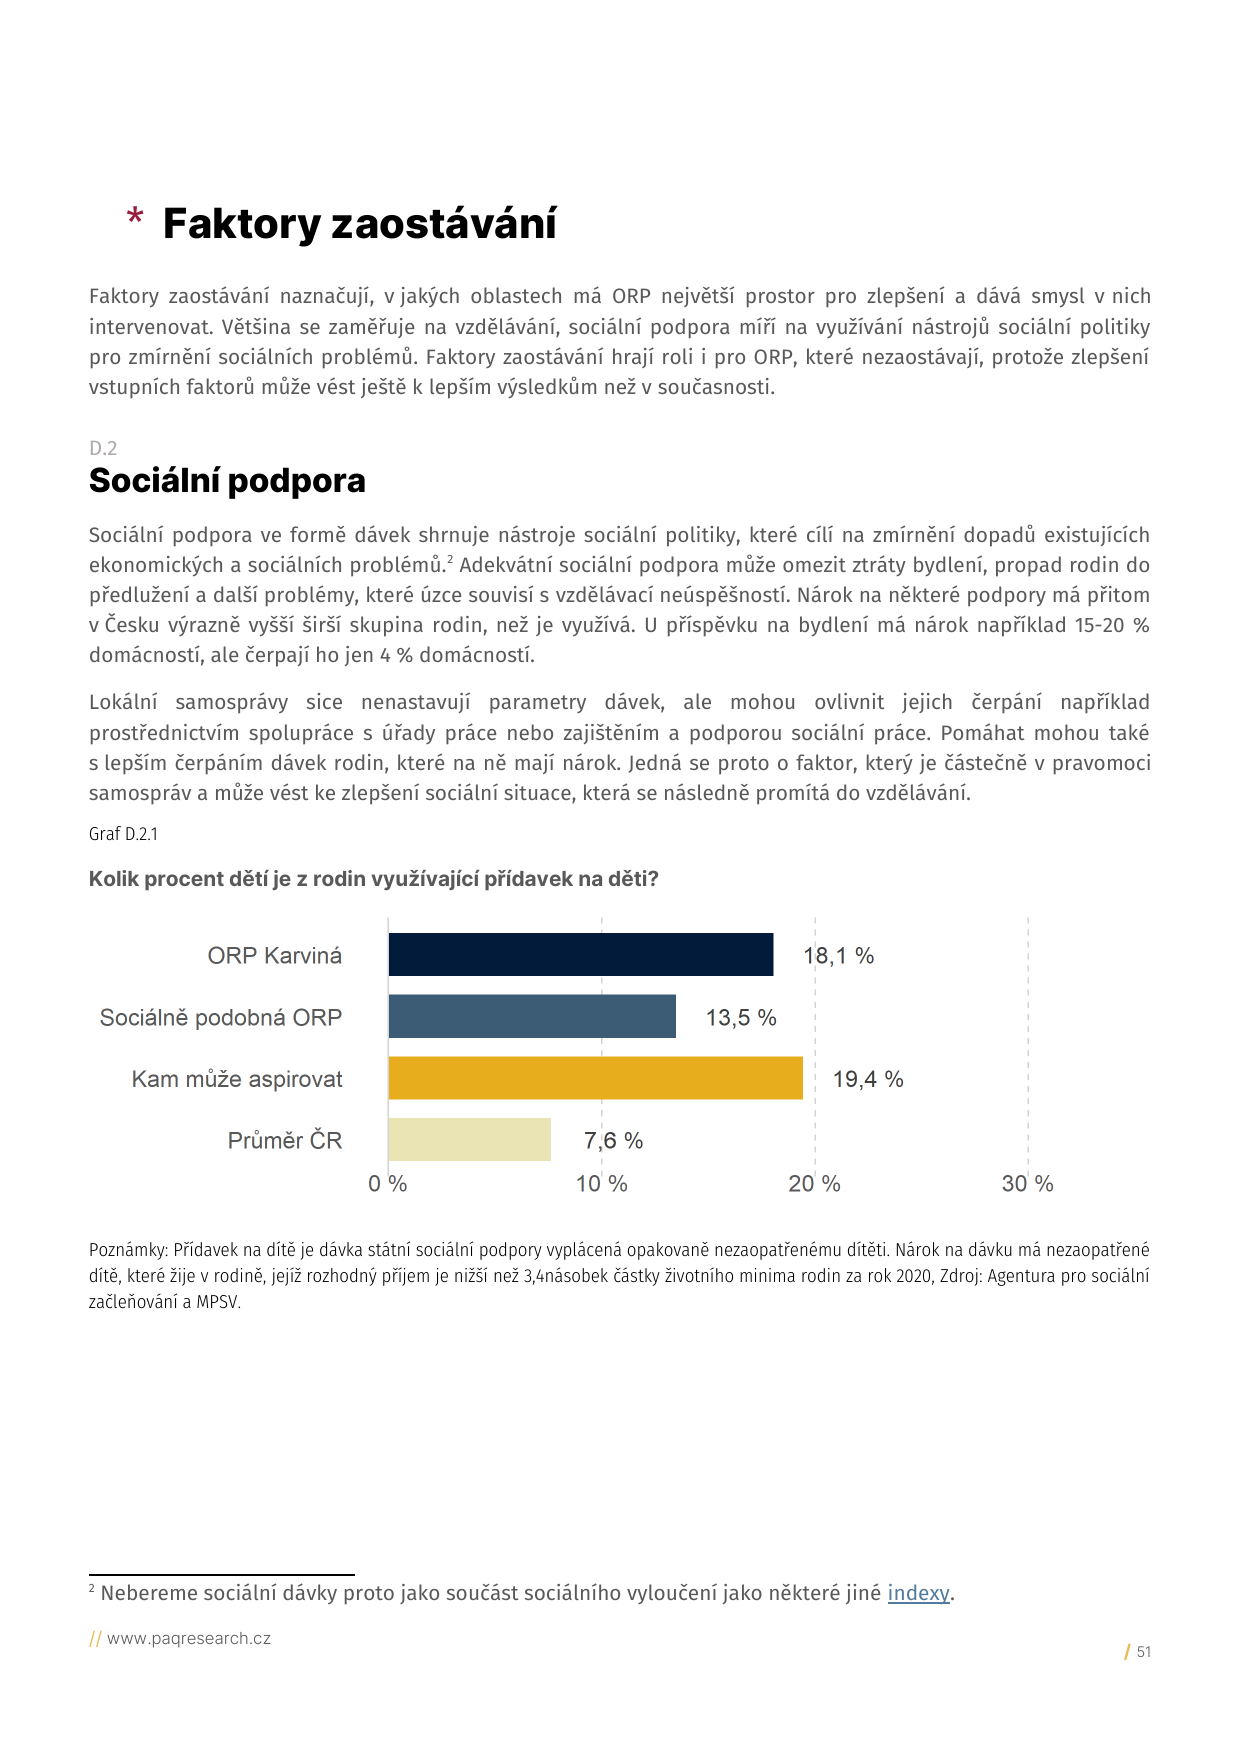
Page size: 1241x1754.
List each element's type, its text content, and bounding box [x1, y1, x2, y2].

text Faktory zaostávání naznačují, v jakých oblastech má ORP největší prostor pro zlepšení a dává smysl v nich intervenovat. Většina se zaměřuje na vzdělávání, sociální podpora míří na využívání nástrojů sociální politiky pro zmírnění sociálních problémů. Faktory zaostávání hrají roli i pro ORP, které nezaostávají, protože zlepšení vstupních faktorů může vést ještě k lepším výsledkům než v současnosti. [89, 279, 1152, 400]
subtitle Sociální podpora [89, 461, 1152, 501]
picture [88, 891, 1139, 1223]
text Lokální samosprávy sice nenastavují parametry dávek, ale mohou ovlivnit jejich čerpání například prostřednictvím spolupráce s úřady práce nebo zajištěním a podporou sociální práce. Pomáhat mohou také s lepším čerpáním dávek rodin, které na ně mají nárok. Jedná se proto o faktor, který je částečně v pravomoci samospráv a může vést ke zlepšení sociální situace, která se následně promítá do vzdělávání. [89, 685, 1152, 806]
text Poznámky: Přídavek na dítě je dávka státní sociální podpory vyplácená opakovaně nezaopatřenému dítěti. Nárok na dávku má nezaopatřené dítě, které žije v rodině, jejíž rozhodný příjem je nižší než 3,4násobek částky životního minima rodin za rok 2020, Zdroj: Agentura pro sociální začleňování a MPSV. [89, 1239, 1152, 1313]
text Sociální podpora ve formě dávek shrnuje nástroje sociální politiky, které cílí na zmírnění dopadů existujících ekonomických a sociálních problémů. Adekvátní sociální podpora může omezit ztráty bydlení, propad rodin do předlužení a další problémy, které úzce souvisí s vzdělávací neúspěšností. Nárok na některé podpory má přitom v Česku výrazně vyšší širší skupina rodin, než je využívá. U příspěvku na bydlení má nárok například 15-20 % domácností, ale čerpají ho jen 4 % domácností. [89, 517, 1152, 668]
subtitle Faktory zaostávání [126, 198, 1152, 249]
text Graf D.2.1 [89, 822, 1152, 845]
text D.2 [89, 430, 1152, 461]
text Kolik procent dětí je z rodin využívající přídavek na děti? [89, 861, 1152, 891]
